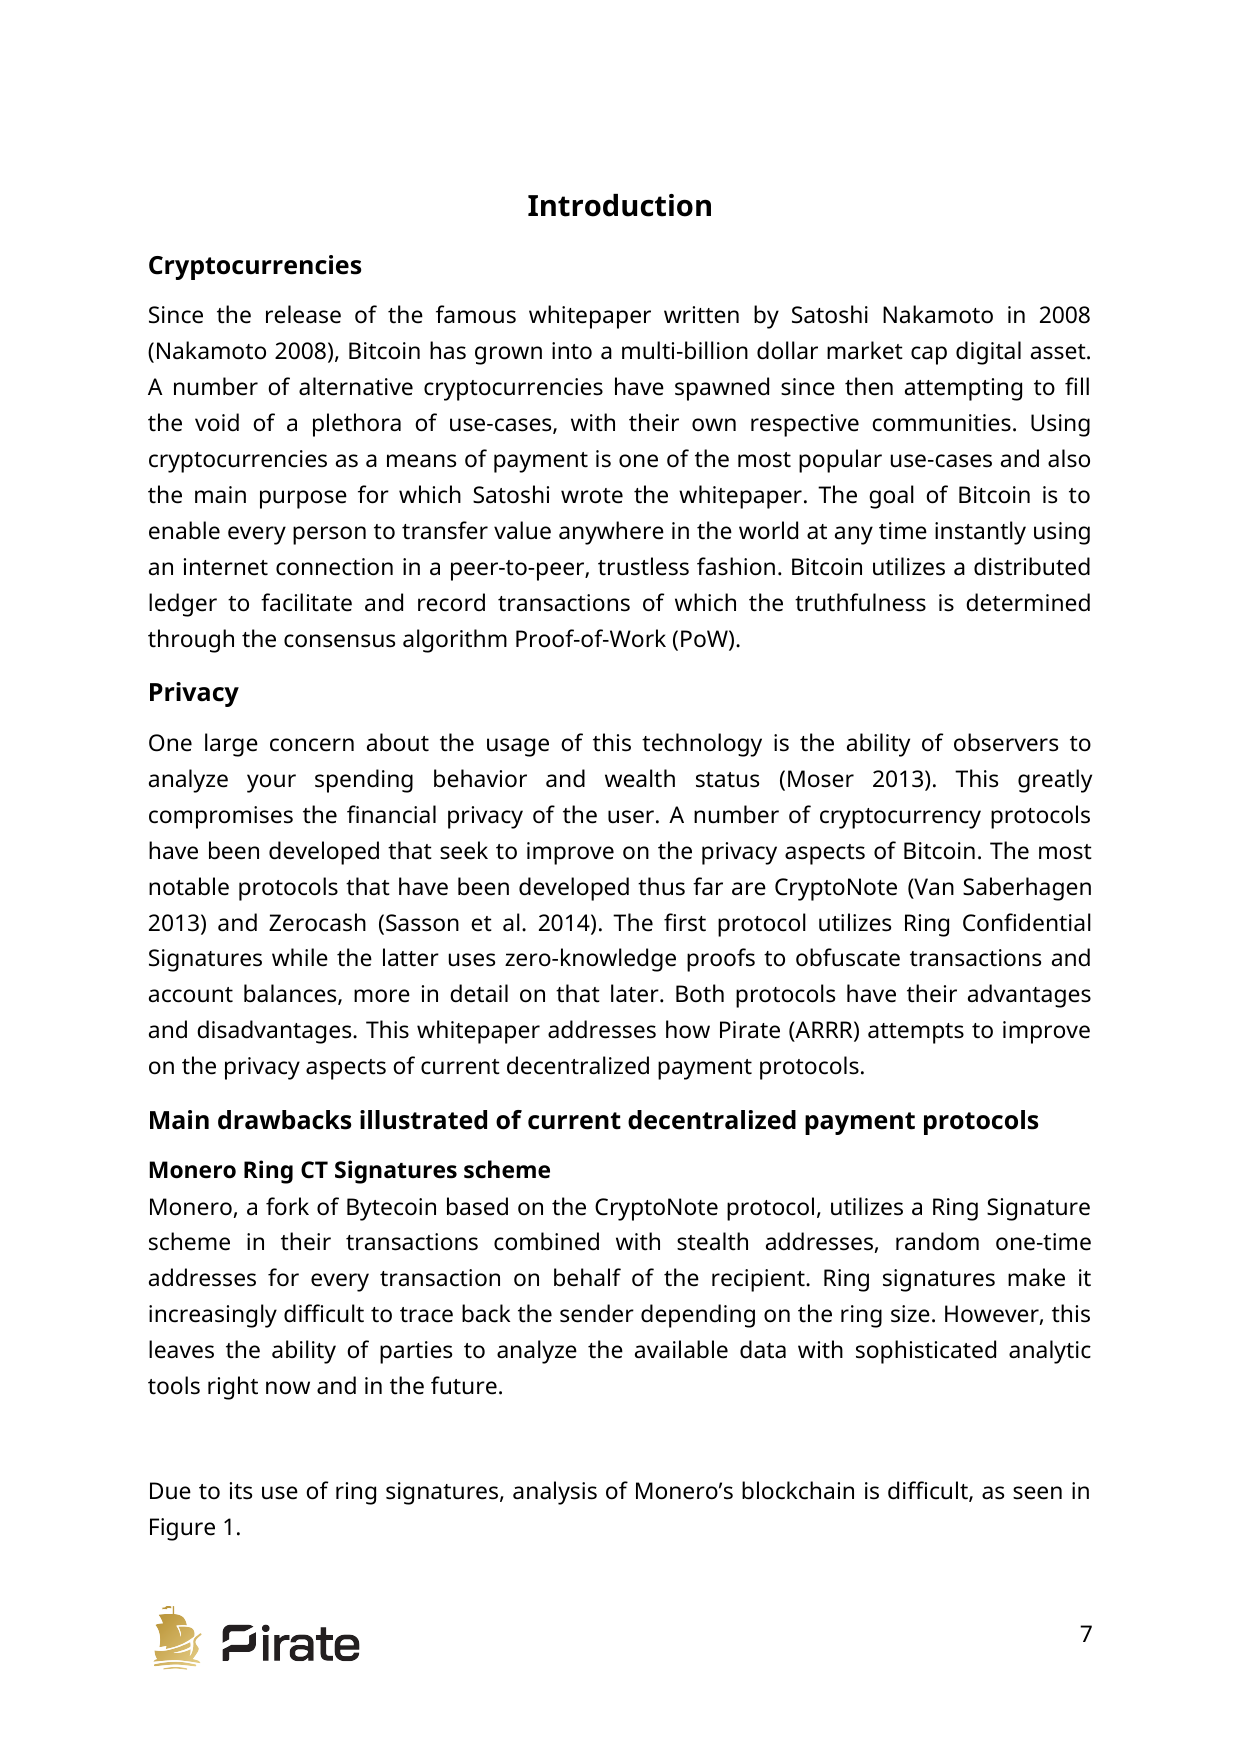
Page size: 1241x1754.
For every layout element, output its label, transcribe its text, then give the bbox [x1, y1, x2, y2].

subtitle Introduction [148, 185, 1093, 225]
text Since the release of the famous whitepaper written by Satoshi Nakamoto in 2008 (Nakamoto 2008), Bitcoin has grown into a multi-billion dollar market cap digital asset. A number of alternative cryptocurrencies have spawned since then attempting to fill the void of a plethora of use-cases, with their own respective communities. Using cryptocurrencies as a means of payment is one of the most popular use-cases and also the main purpose for which Satoshi wrote the whitepaper. The goal of Bitcoin is to enable every person to transfer value anywhere in the world at any time instantly using an internet connection in a peer-to-peer, trustless fashion. Bitcoin utilizes a distributed ledger to facilitate and record transactions of which the truthfulness is determined through the consensus algorithm Proof-of-Work (PoW). [148, 299, 1093, 654]
subtitle Monero Ring CT Signatures scheme [148, 1154, 1093, 1186]
subtitle Privacy [148, 675, 1093, 709]
picture [147, 1600, 368, 1678]
text One large concern about the usage of this technology is the ability of observers to analyze your spending behavior and wealth status (Moser 2013). This greatly compromises the financial privacy of the user. A number of cryptocurrency protocols have been developed that seek to improve on the privacy aspects of Bitcoin. The most notable protocols that have been developed thus far are CryptoNote (Van Saberhagen 2013) and Zerocash (Sasson et al. 2014). The first protocol utilizes Ring Confidential Signatures while the latter uses zero-knowledge proofs to obfuscate transactions and account balances, more in detail on that later. Both protocols have their advantages and disadvantages. This whitepaper addresses how Pirate (ARRR) attempts to improve on the privacy aspects of current decentralized payment protocols. [148, 727, 1093, 1081]
text Due to its use of ring signatures, analysis of Monero’s blockchain is difficult, as seen in Figure 1. [148, 1475, 1093, 1542]
text Monero, a fork of Bytecoin based on the CryptoNote protocol, utilizes a Ring Signature scheme in their transactions combined with stealth addresses, random one-time addresses for every transaction on behalf of the recipient. Ring signatures make it increasingly difficult to trace back the sender depending on the ring size. However, this leaves the ability of parties to analyze the available data with sophisticated analytic tools right now and in the future. [148, 1190, 1093, 1401]
subtitle Main drawbacks illustrated of current decentralized payment protocols [148, 1103, 1093, 1137]
subtitle Cryptocurrencies [148, 247, 1093, 281]
